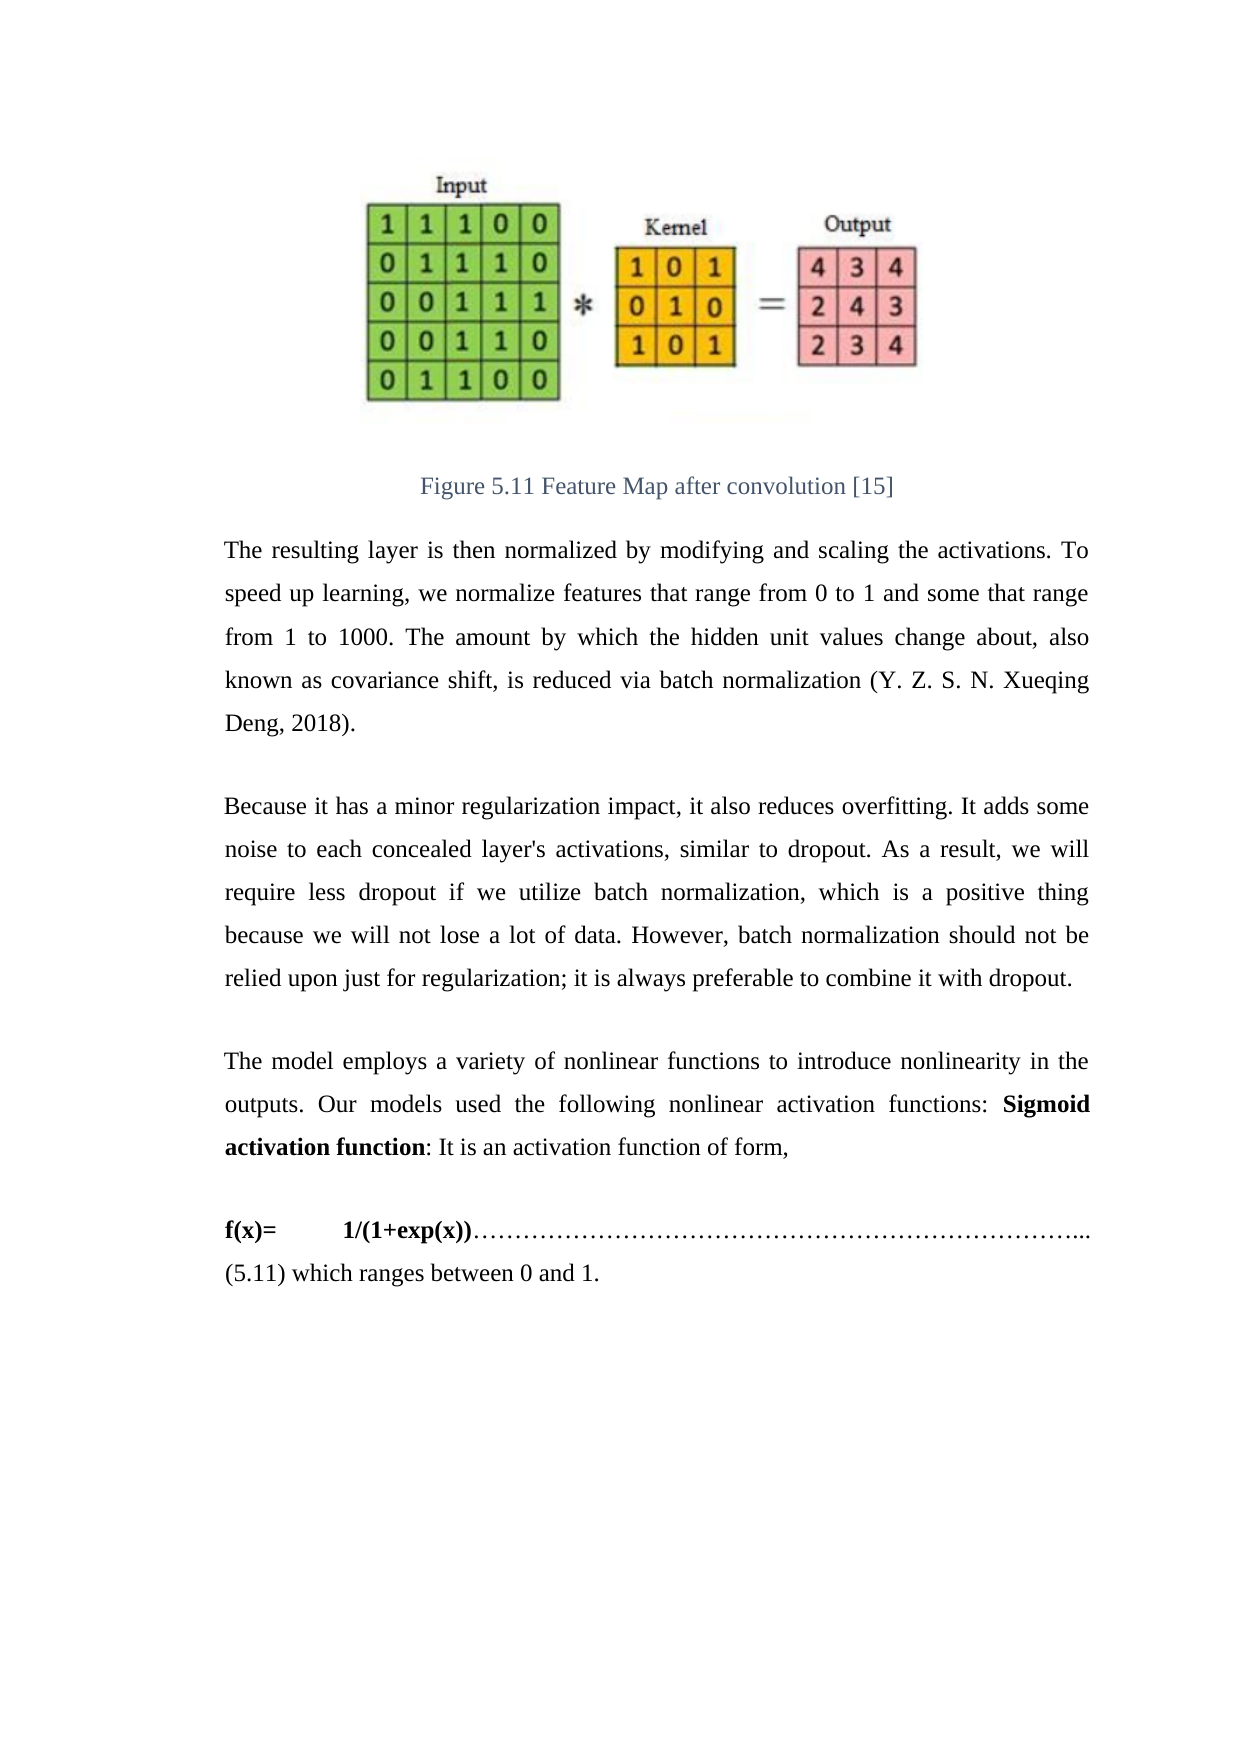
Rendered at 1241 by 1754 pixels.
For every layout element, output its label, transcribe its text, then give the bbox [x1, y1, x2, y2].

picture [344, 150, 971, 424]
text Because it has a minor regularization impact, it also reduces overfitting. It adds some noise to each concealed layer's activations, similar to dropout. As a result, we will require less dropout if we utilize batch normalization, which is a positive thing because we will not lose a lot of data. However, batch normalization should not be relied upon just for regularization; it is always preferable to combine it with dropout. [223, 791, 1090, 992]
text f(x)= 1/(1+exp(x))………………………………………………………………...(5.11) which ranges between 0 and 1. [225, 1215, 1091, 1287]
text The model employs a variety of nonlinear functions to introduce nonlinearity in the outputs. Our models used the following nonlinear activation functions: Sigmoid activation function: It is an activation function of form, [223, 1046, 1090, 1161]
text The resulting layer is then normalized by modifying and scaling the activations. To speed up learning, we normalize features that range from 0 to 1 and some that range from 1 to 1000. The amount by which the hidden unit values change about, also known as covariance shift, is reduced via batch normalization (Y. Z. S. N. Xueqing Deng, 2018). [223, 535, 1090, 737]
